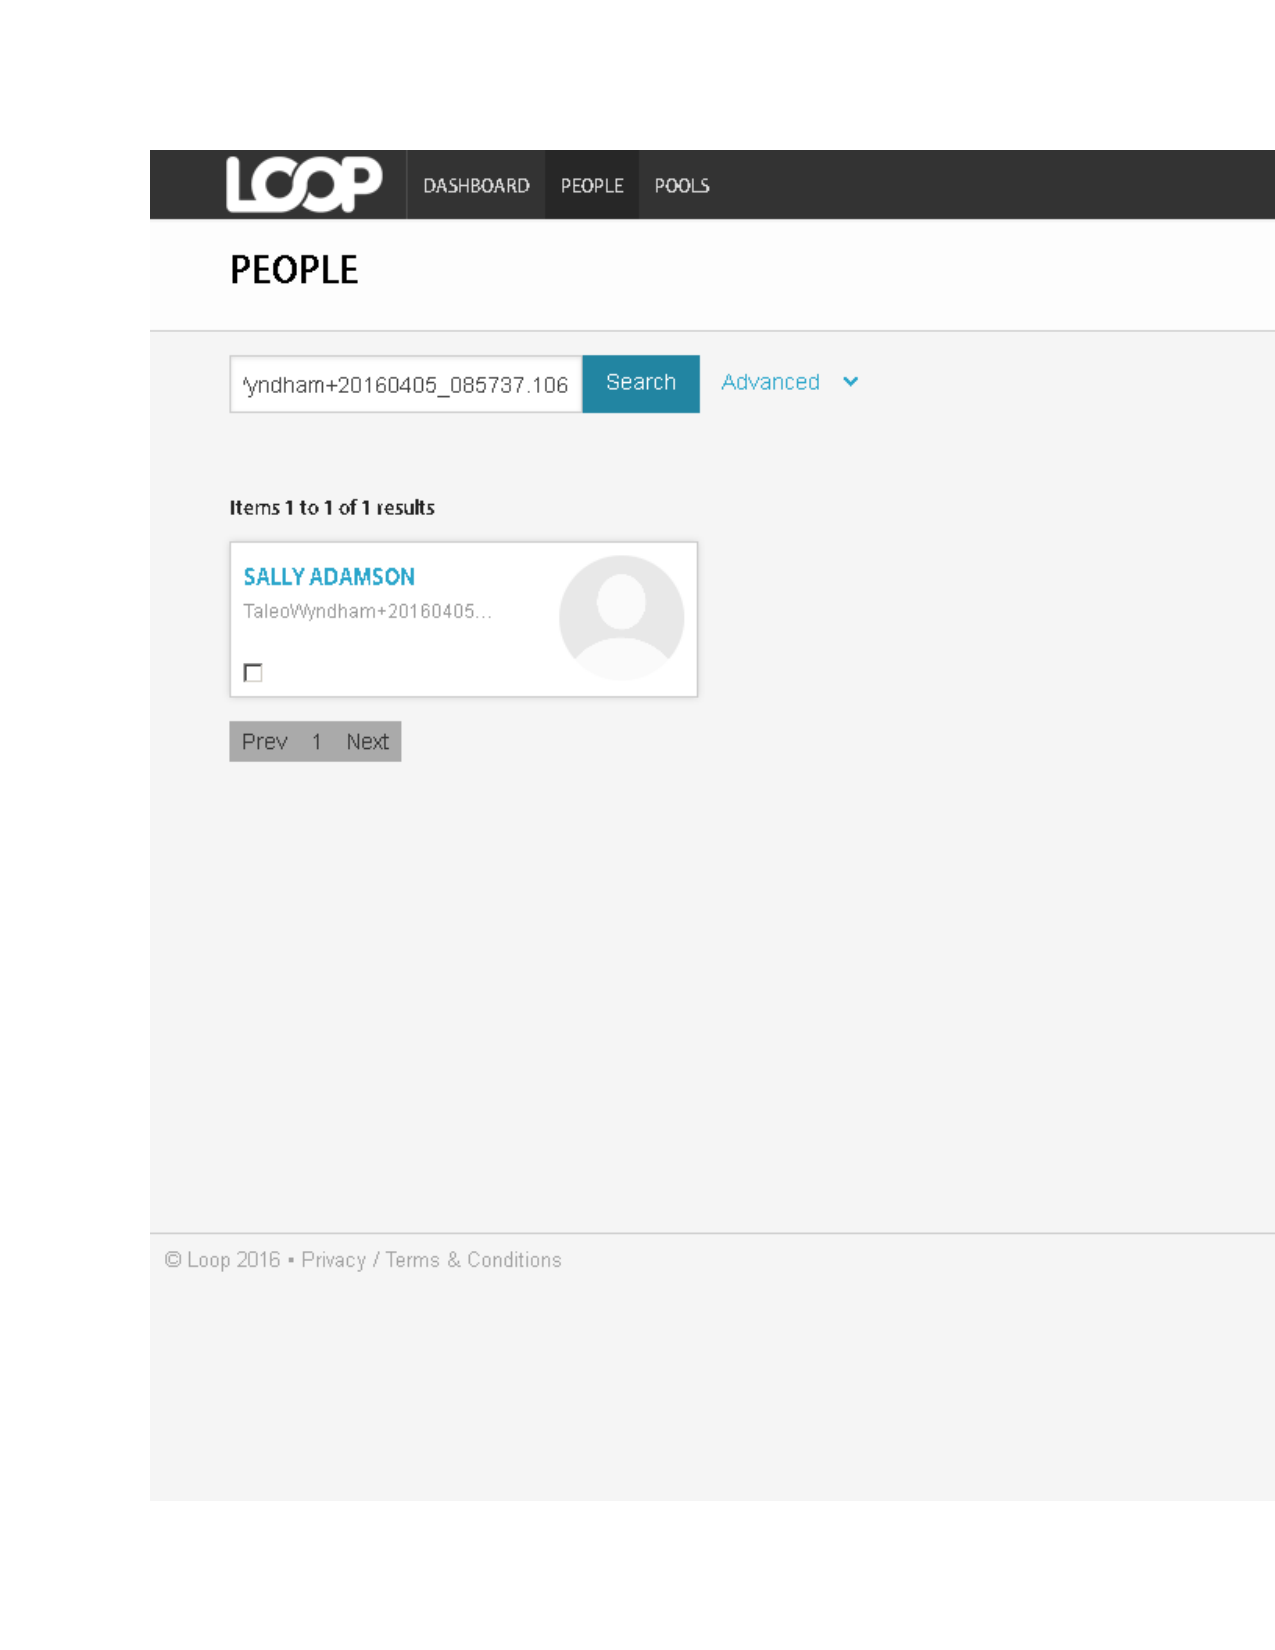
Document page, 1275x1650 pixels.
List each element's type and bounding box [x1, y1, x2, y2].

picture [150, 150, 1275, 1501]
